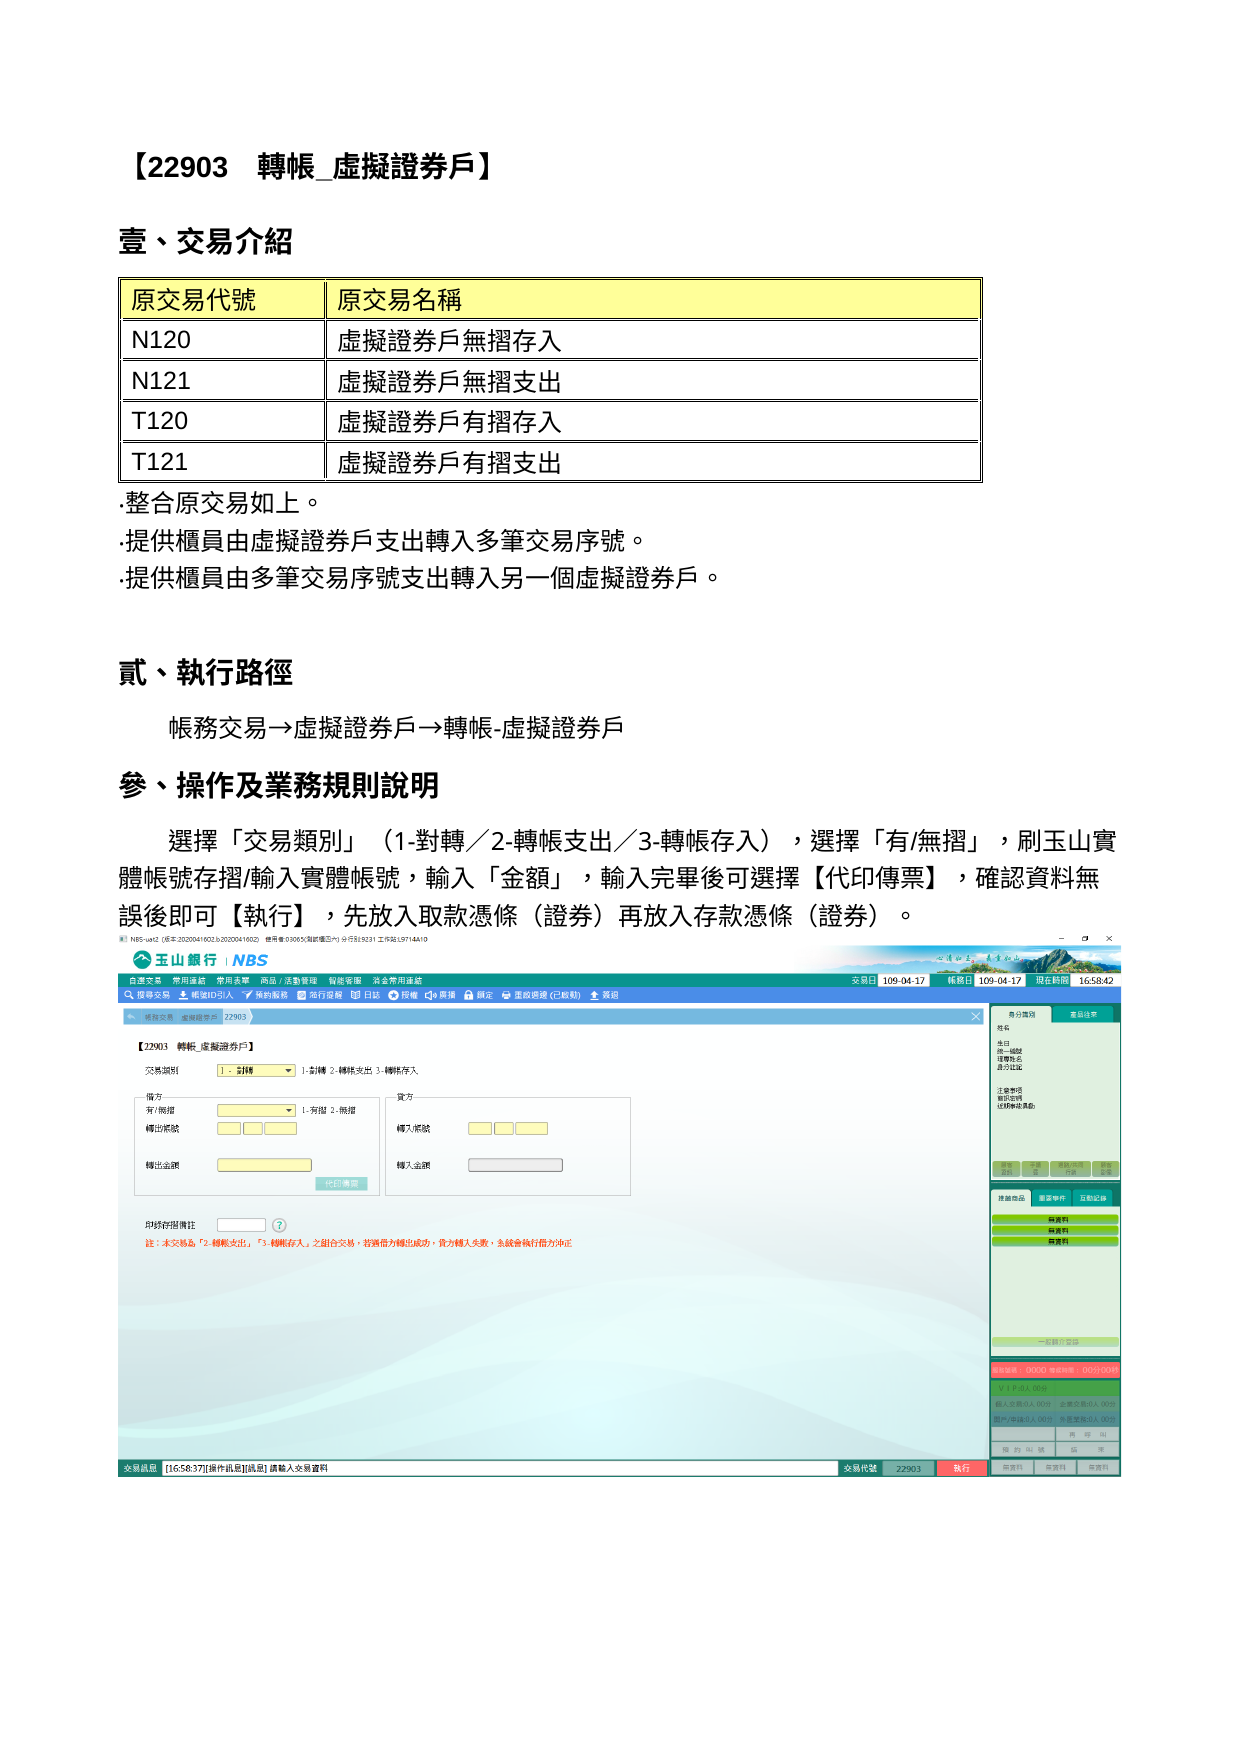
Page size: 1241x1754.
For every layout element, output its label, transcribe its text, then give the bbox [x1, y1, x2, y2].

text 壹、交易介紹 [118, 202, 1122, 277]
text 選擇「交易類別」（1-對轉∕2-轉帳支出∕3-轉帳存入），選擇「有/無摺」，刷玉山實體帳號存摺/輸入實體帳號，輸入「金額」，輸入完畢後可選擇【代印傳票】，確認資料無誤後即可【執行】，先放入取款憑條（證券）再放入存款憑條（證券）。 [118, 821, 1122, 933]
picture [118, 933, 1122, 1477]
table_cell 虛擬證券戶有摺支出 [326, 440, 980, 480]
text 參、操作及業務規則說明 [118, 746, 1122, 821]
text 【22903 轉帳_虛擬證券戶】 [118, 127, 1122, 202]
table_cell N121 [120, 358, 326, 399]
text ‧整合原交易如上。 [118, 483, 1122, 521]
table_cell 虛擬證券戶有摺存入 [326, 399, 982, 439]
text ‧提供櫃員由虛擬證券戶支出轉入多筆交易序號。 [118, 521, 1122, 558]
table_cell N120 [121, 318, 324, 358]
table_header 原交易代號 [120, 278, 326, 318]
table_header 原交易名稱 [326, 280, 980, 318]
table_cell 虛擬證券戶無摺支出 [326, 358, 982, 399]
table_cell 虛擬證券戶無摺存入 [327, 318, 980, 358]
text 貳、執行路徑 [118, 633, 1122, 708]
text 帳務交易→虛擬證券戶→轉帳-虛擬證券戶 [118, 708, 1122, 746]
table_cell T121 [121, 440, 326, 480]
text ‧提供櫃員由多筆交易序號支出轉入另一個虛擬證券戶。 [118, 558, 1122, 596]
table_cell T120 [120, 399, 326, 439]
